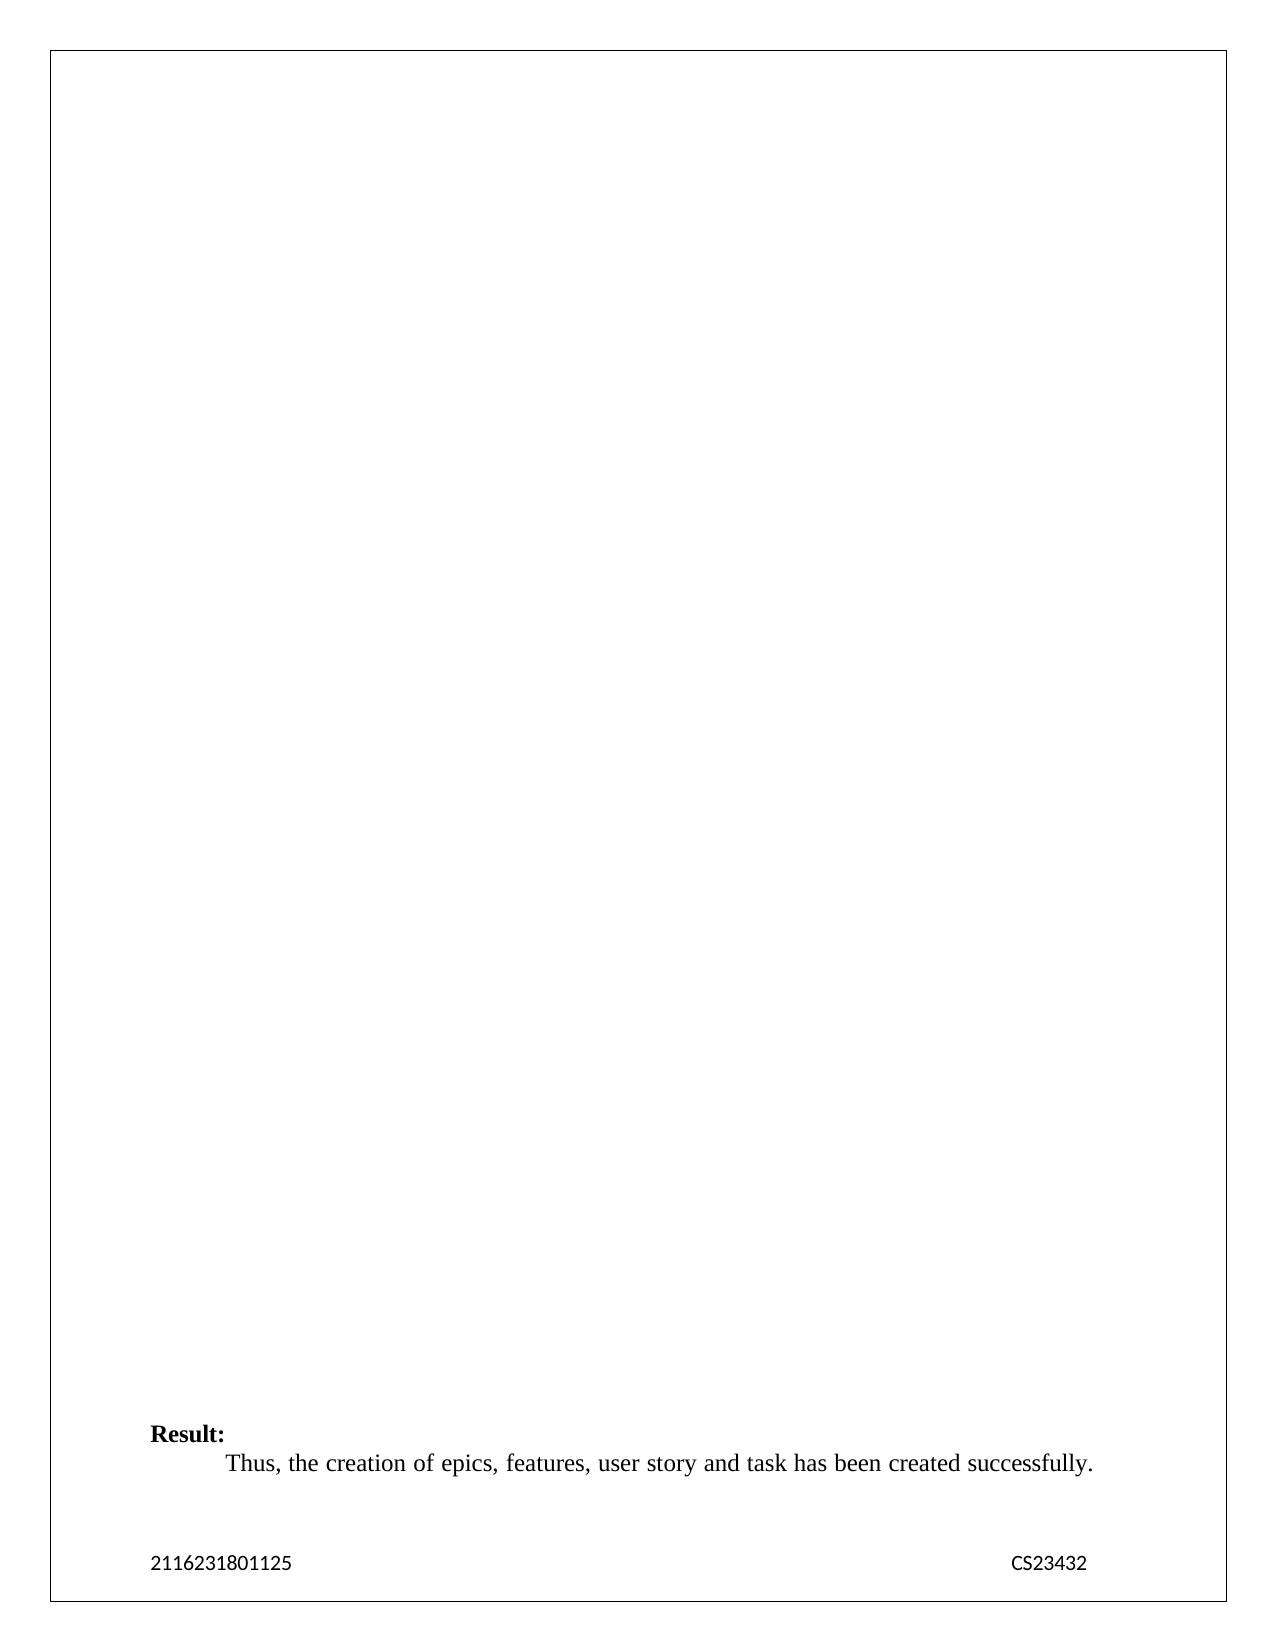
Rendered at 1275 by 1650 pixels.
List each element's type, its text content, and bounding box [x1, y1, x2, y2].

text Thus, the creation of epics, features, user story and task has been created successfully. [225, 1448, 1162, 1476]
text Result: [150, 1419, 1162, 1448]
